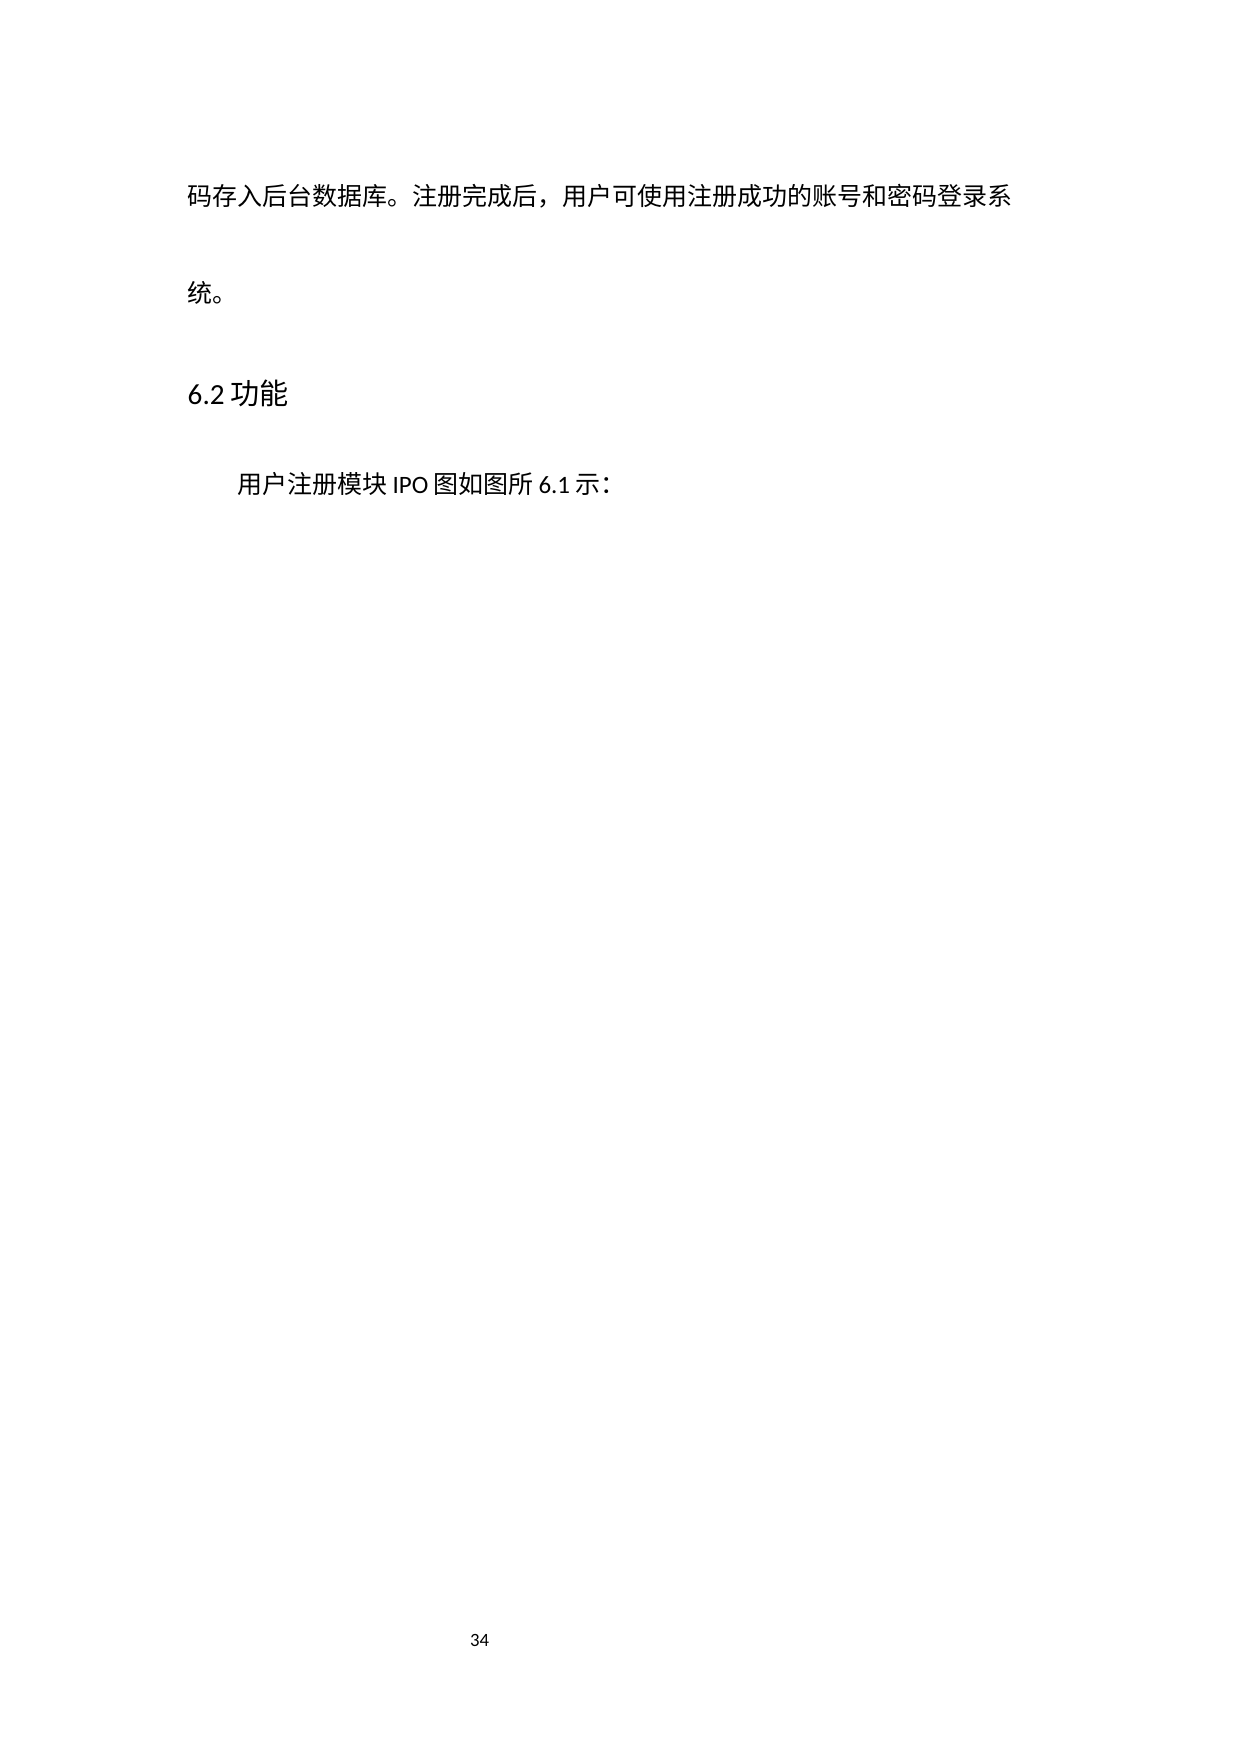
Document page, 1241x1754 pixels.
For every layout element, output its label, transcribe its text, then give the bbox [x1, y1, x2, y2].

text 6.2功能 [187, 359, 1053, 424]
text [187, 162, 1053, 324]
text 用户注册模块IPO图如图所6.1示： [187, 451, 1053, 516]
